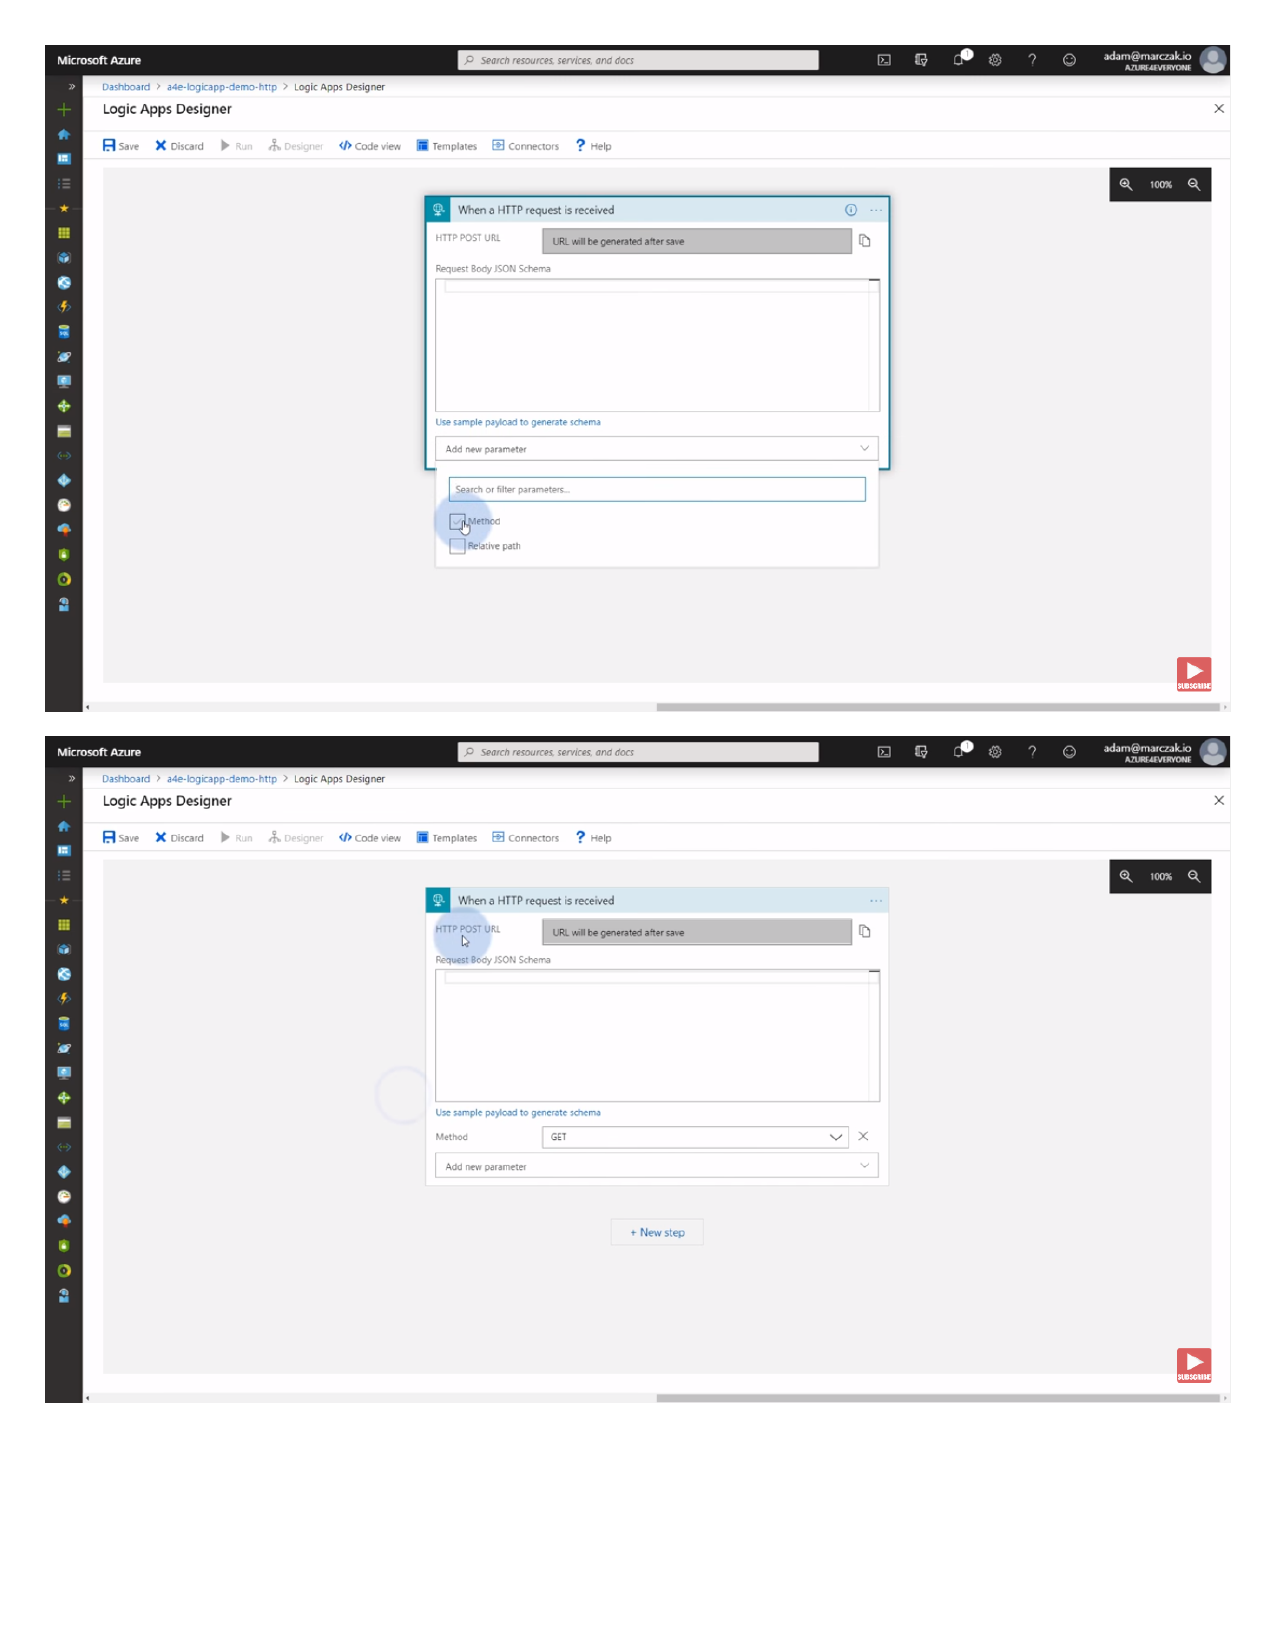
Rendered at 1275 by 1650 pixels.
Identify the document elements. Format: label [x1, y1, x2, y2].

picture [45, 45, 1230, 712]
picture [45, 736, 1230, 1403]
